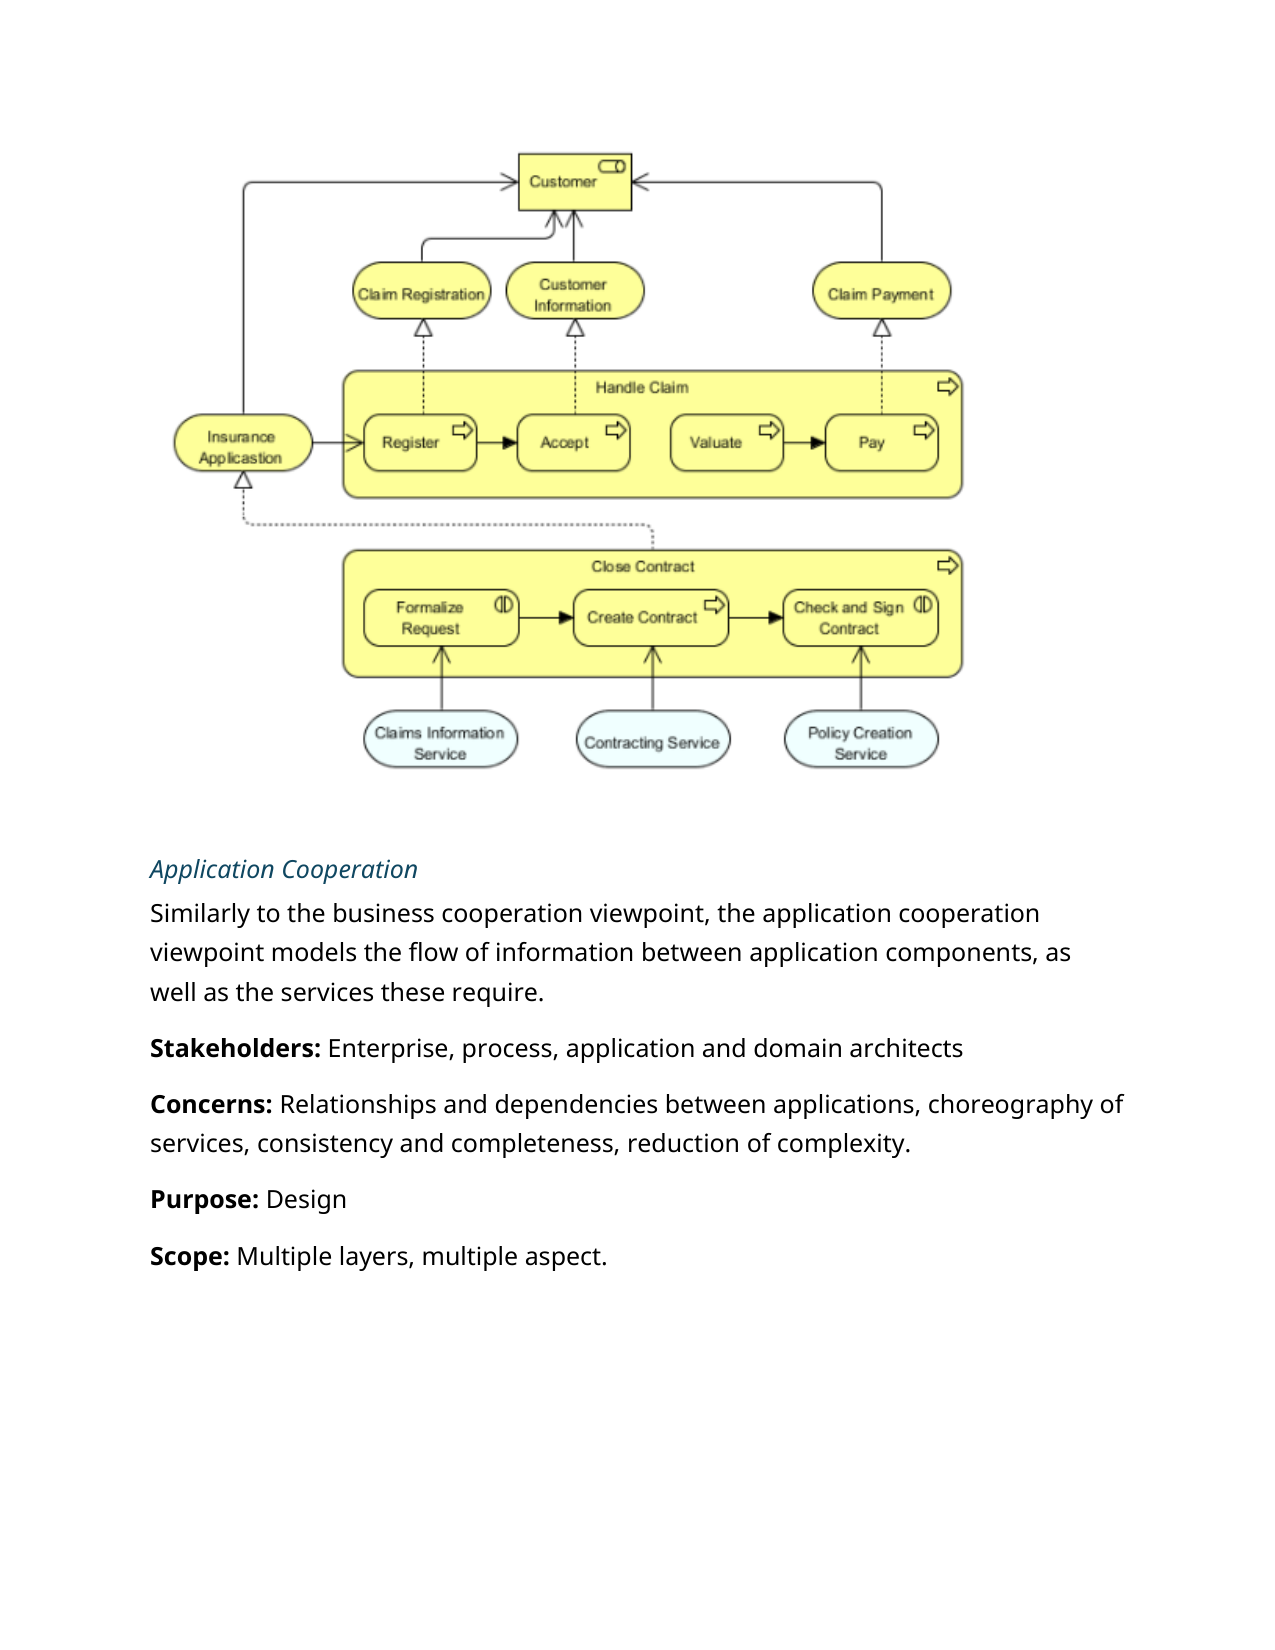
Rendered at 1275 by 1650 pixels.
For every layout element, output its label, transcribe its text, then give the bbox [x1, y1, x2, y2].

text Stakeholders: Enterprise, process, application and domain architects [150, 1030, 1125, 1064]
subtitle Application Cooperation [150, 852, 1125, 886]
text Scope: Multiple layers, multiple aspect. [150, 1238, 1125, 1272]
text Concerns: Relationships and dependencies between applications, choreography of services, consistency and completeness, reduction of complexity. [150, 1087, 1125, 1160]
text Similarly to the business cooperation viewpoint, the application cooperation viewpoint models the flow of information between application components, as well as the services these require. [150, 895, 1125, 1008]
text Purpose: Design [150, 1182, 1125, 1216]
